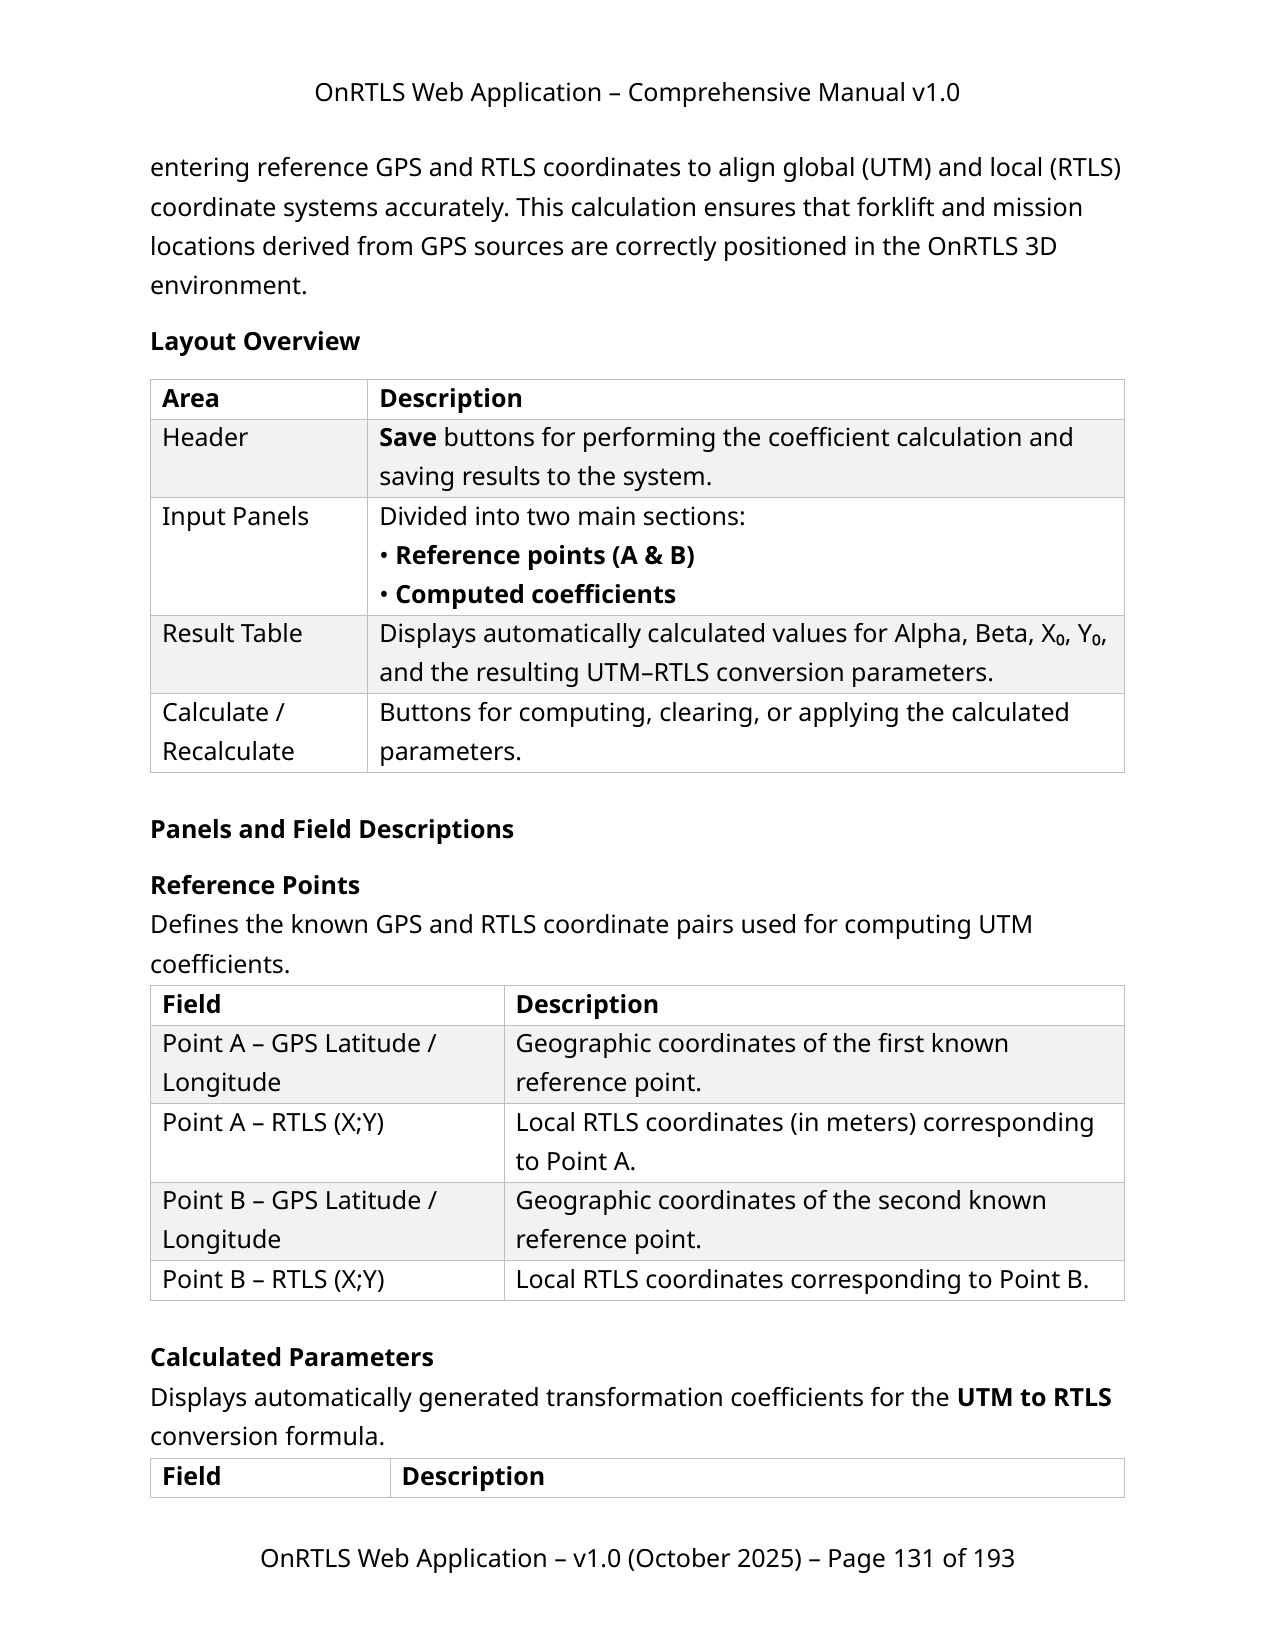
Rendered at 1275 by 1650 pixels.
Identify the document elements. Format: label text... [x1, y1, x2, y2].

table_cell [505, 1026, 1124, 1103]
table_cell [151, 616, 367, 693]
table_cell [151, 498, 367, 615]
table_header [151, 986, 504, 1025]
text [150, 150, 1125, 302]
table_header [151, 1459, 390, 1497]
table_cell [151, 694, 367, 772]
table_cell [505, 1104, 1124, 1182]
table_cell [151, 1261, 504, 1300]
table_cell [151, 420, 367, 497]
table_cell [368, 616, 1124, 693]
text Defines the known GPS and RTLS coordinate pairs used for computing UTM coefficients. [150, 907, 1125, 980]
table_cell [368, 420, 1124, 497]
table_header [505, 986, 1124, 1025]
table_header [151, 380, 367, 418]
text Calculated Parameters [150, 1301, 1125, 1374]
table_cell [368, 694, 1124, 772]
text Layout Overview [150, 323, 1125, 357]
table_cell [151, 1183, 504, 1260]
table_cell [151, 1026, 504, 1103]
text Reference Points [150, 868, 1125, 902]
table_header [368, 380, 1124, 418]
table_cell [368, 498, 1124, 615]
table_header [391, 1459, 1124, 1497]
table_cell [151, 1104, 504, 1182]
text Panels and Field Descriptions [150, 773, 1125, 846]
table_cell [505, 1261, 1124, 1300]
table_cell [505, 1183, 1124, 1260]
text Displays automatically generated transformation coefficients for the UTM to RTLS conversion formula. [150, 1379, 1125, 1452]
